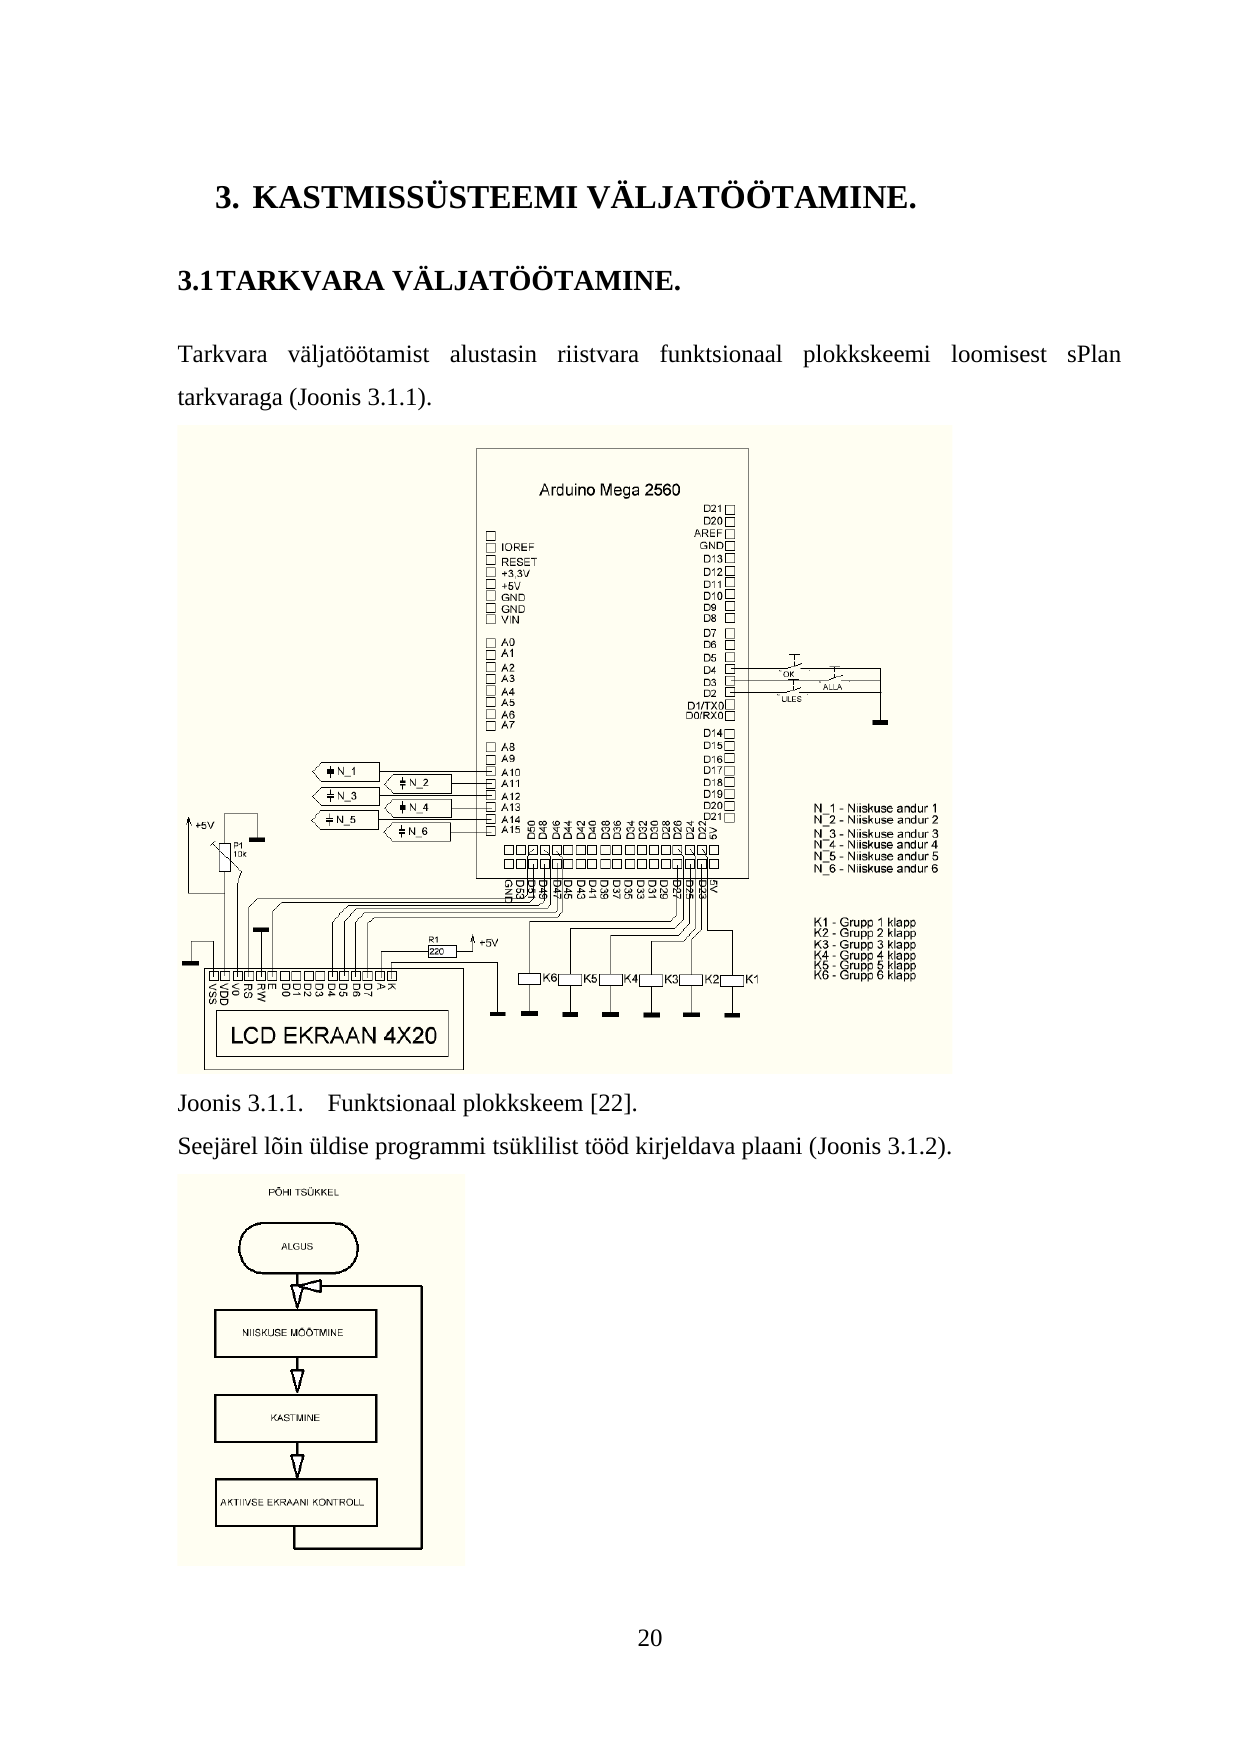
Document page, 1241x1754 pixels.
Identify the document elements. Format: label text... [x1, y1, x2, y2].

subtitle KASTMISSÜSTEEMI VÄLJATÖÖTAMINE. [215, 177, 1122, 215]
list Funktsionaal plokkskeem . [177, 1088, 1122, 1117]
picture [177, 1174, 466, 1566]
text Tarkvara väljatöötamist alustasin riistvara funktsionaal plokkskeemi loomisest sPlan tarkvaraga (Joonis 3.1.1). [177, 339, 1122, 411]
text Seejärel lõin üldise programmi tsüklilist tööd kirjeldava plaani (Joonis 3.1.2). [177, 1131, 1122, 1160]
subtitle TARKVARA VÄLJATÖÖTAMINE. [177, 263, 1122, 297]
picture [177, 425, 953, 1074]
